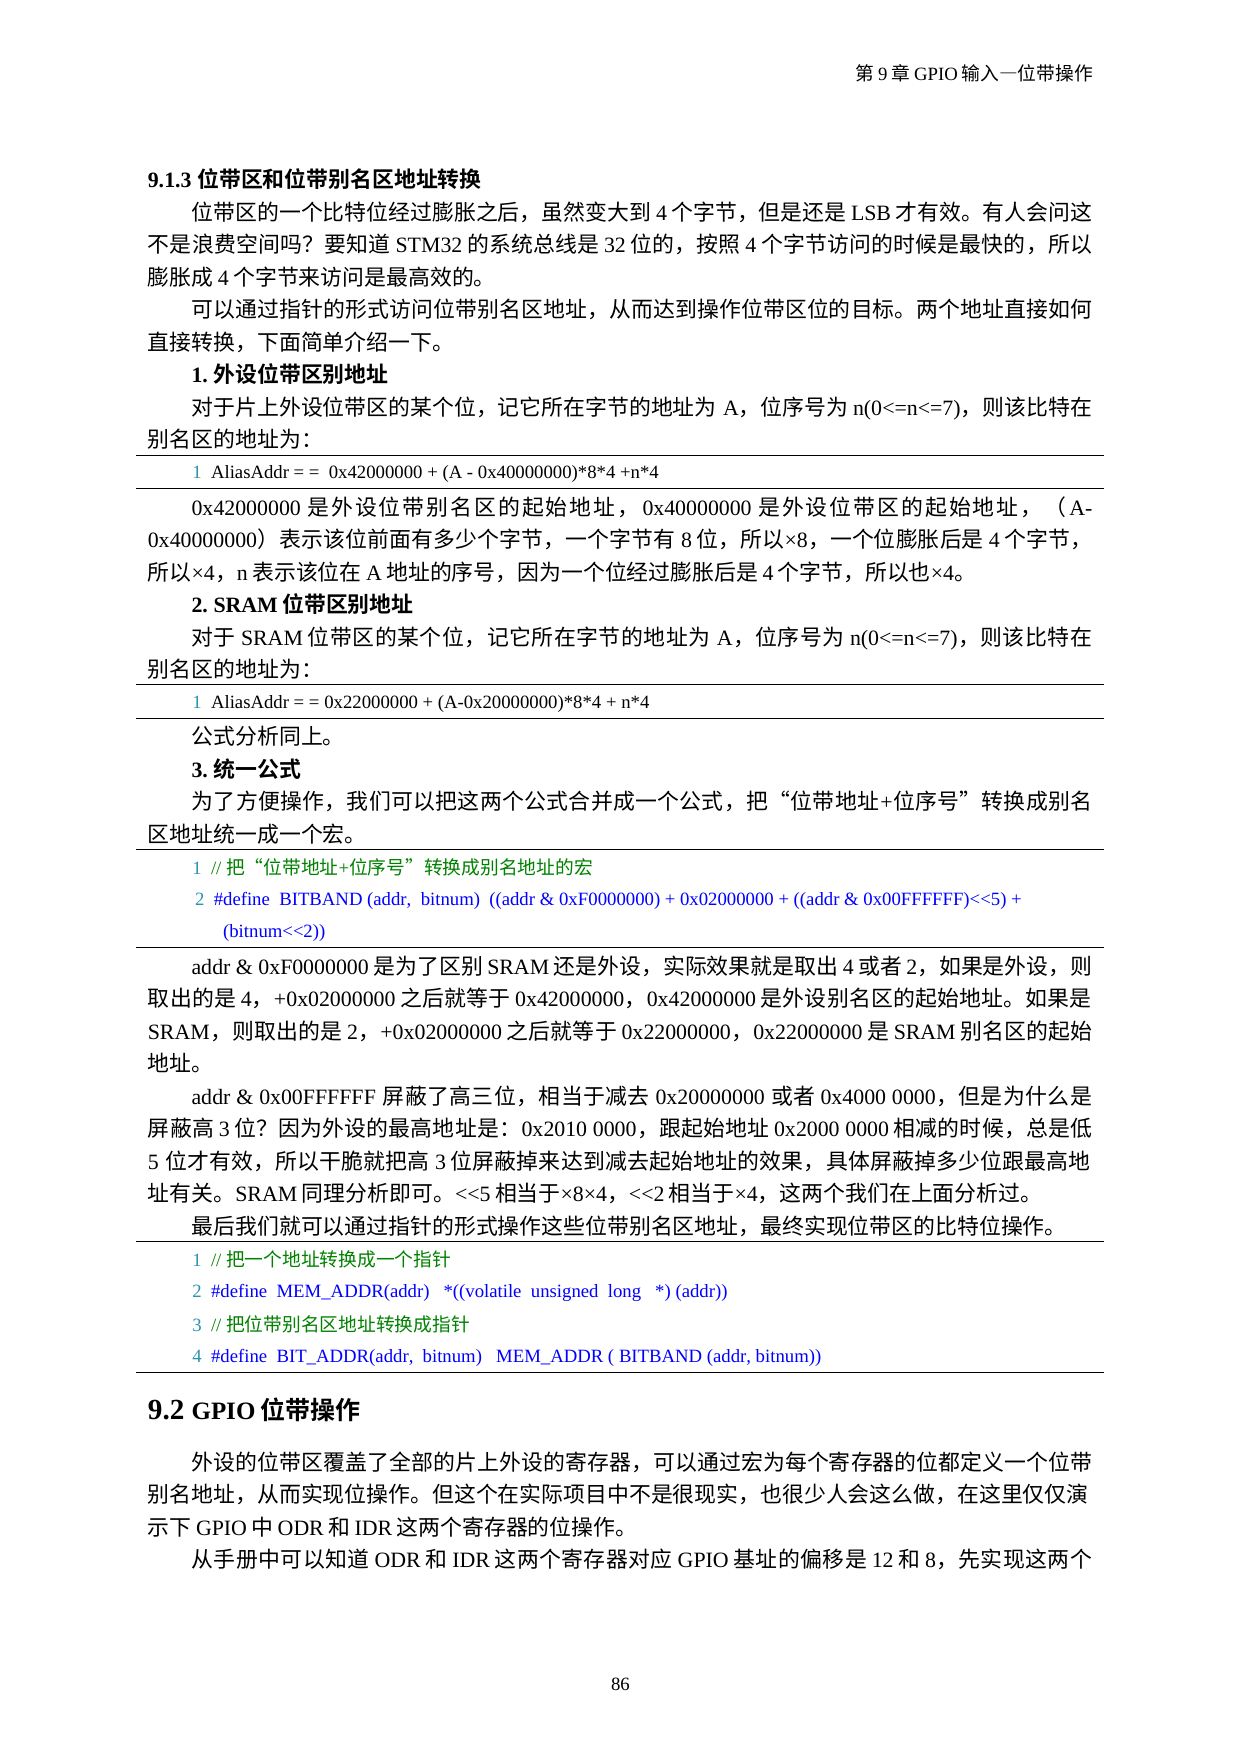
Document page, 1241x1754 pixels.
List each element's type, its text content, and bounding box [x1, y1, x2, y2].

table_header 1 // 把“位带地址+位序号”转换成别名地址的宏 2 #define BITBAND (addr, bitnum) ((addr & 0xF0000000) + 0x02000000 + ((addr & 0x00FFFFFF)<<5) + (bitnum<<2)) [136, 850, 1104, 947]
table_header 1 AliasAddr = = 0x22000000 + (A-0x20000000)*8*4 + n*4 [136, 685, 1104, 718]
text 位带区的一个比特位经过膨胀之后，虽然变大到4个字节，但是还是LSB才有效。有人会问这不是浪费空间吗？要知道STM32的系统总线是32位的，按照4个字节访问的时候是最快的，所以膨胀成4个字节来访问是最高效的。 [148, 194, 1092, 292]
text addr & 0x00FFFFFF 屏蔽了高三位，相当于减去0x20000000 或者0x4000 0000，但是为什么是屏蔽高3位？因为外设的最高地址是：0x2010 0000，跟起始地址0x2000 0000相减的时候，总是低5 位才有效，所以干脆就把高3位屏蔽掉来达到减去起始地址的效果，具体屏蔽掉多少位跟最高地址有关。SRAM同理分析即可。<<5相当于×8×4，<<2相当于×4，这两个我们在上面分析过。 [148, 1078, 1092, 1208]
list SRAM位带区别地址 [148, 587, 1092, 619]
text 0x42000000是外设位带别名区的起始地址，0x40000000是外设位带区的起始地址，（A-0x40000000）表示该位前面有多少个字节，一个字节有8位，所以×8，一个位膨胀后是4个字节，所以×4，n表示该位在A地址的序号，因为一个位经过膨胀后是4个字节，所以也×4。 [148, 489, 1092, 587]
subtitle GPIO位带操作 [148, 1376, 1092, 1441]
text 公式分析同上。 [148, 719, 1092, 751]
text 最后我们就可以通过指针的形式操作这些位带别名区地址，最终实现位带区的比特位操作。 [148, 1208, 1092, 1241]
table_header 1 AliasAddr = = 0x42000000 + (A - 0x40000000)*8*4 +n*4 [136, 456, 1104, 488]
text 可以通过指针的形式访问位带别名区地址，从而达到操作位带区位的目标。两个地址直接如何直接转换，下面简单介绍一下。 [148, 292, 1092, 357]
list 统一公式 [148, 751, 1092, 784]
text addr & 0xF0000000是为了区别SRAM还是外设，实际效果就是取出4或者2，如果是外设，则取出的是4，+0x02000000之后就等于0x42000000，0x42000000是外设别名区的起始地址。如果是SRAM，则取出的是2，+0x02000000之后就等于0x22000000，0x22000000是SRAM别名区的起始地址。 [148, 948, 1092, 1078]
text 外设的位带区覆盖了全部的片上外设的寄存器，可以通过宏为每个寄存器的位都定义一个位带别名地址，从而实现位操作。但这个在实际项目中不是很现实，也很少人会这么做，在这里仅仅演示下GPIO中ODR和IDR这两个寄存器的位操作。 [148, 1444, 1092, 1542]
text 为了方便操作，我们可以把这两个公式合并成一个公式，把“位带地址+位序号”转换成别名区地址统一成一个宏。 [148, 784, 1092, 849]
list 外设位带区别地址 [148, 357, 1092, 389]
text 对于SRAM位带区的某个位，记它所在字节的地址为A，位序号为n(0<=n<=7)，则该比特在别名区的地址为： [148, 619, 1092, 684]
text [148, 1542, 1092, 1574]
table_header 1 // 把一个地址转换成一个指针 2 #define MEM_ADDR(addr) *((volatile unsigned long *) (addr)) 3 // 把位带别名区地址转换成指针 4 #define BIT_ADDR(addr, bitnum) MEM_ADDR ( BITBAND (addr, bitnum)) [136, 1242, 1104, 1372]
subtitle 位带区和位带别名区地址转换 [148, 162, 1092, 194]
text 对于片上外设位带区的某个位，记它所在字节的地址为A，位序号为n(0<=n<=7)，则该比特在别名区的地址为： [148, 389, 1092, 454]
